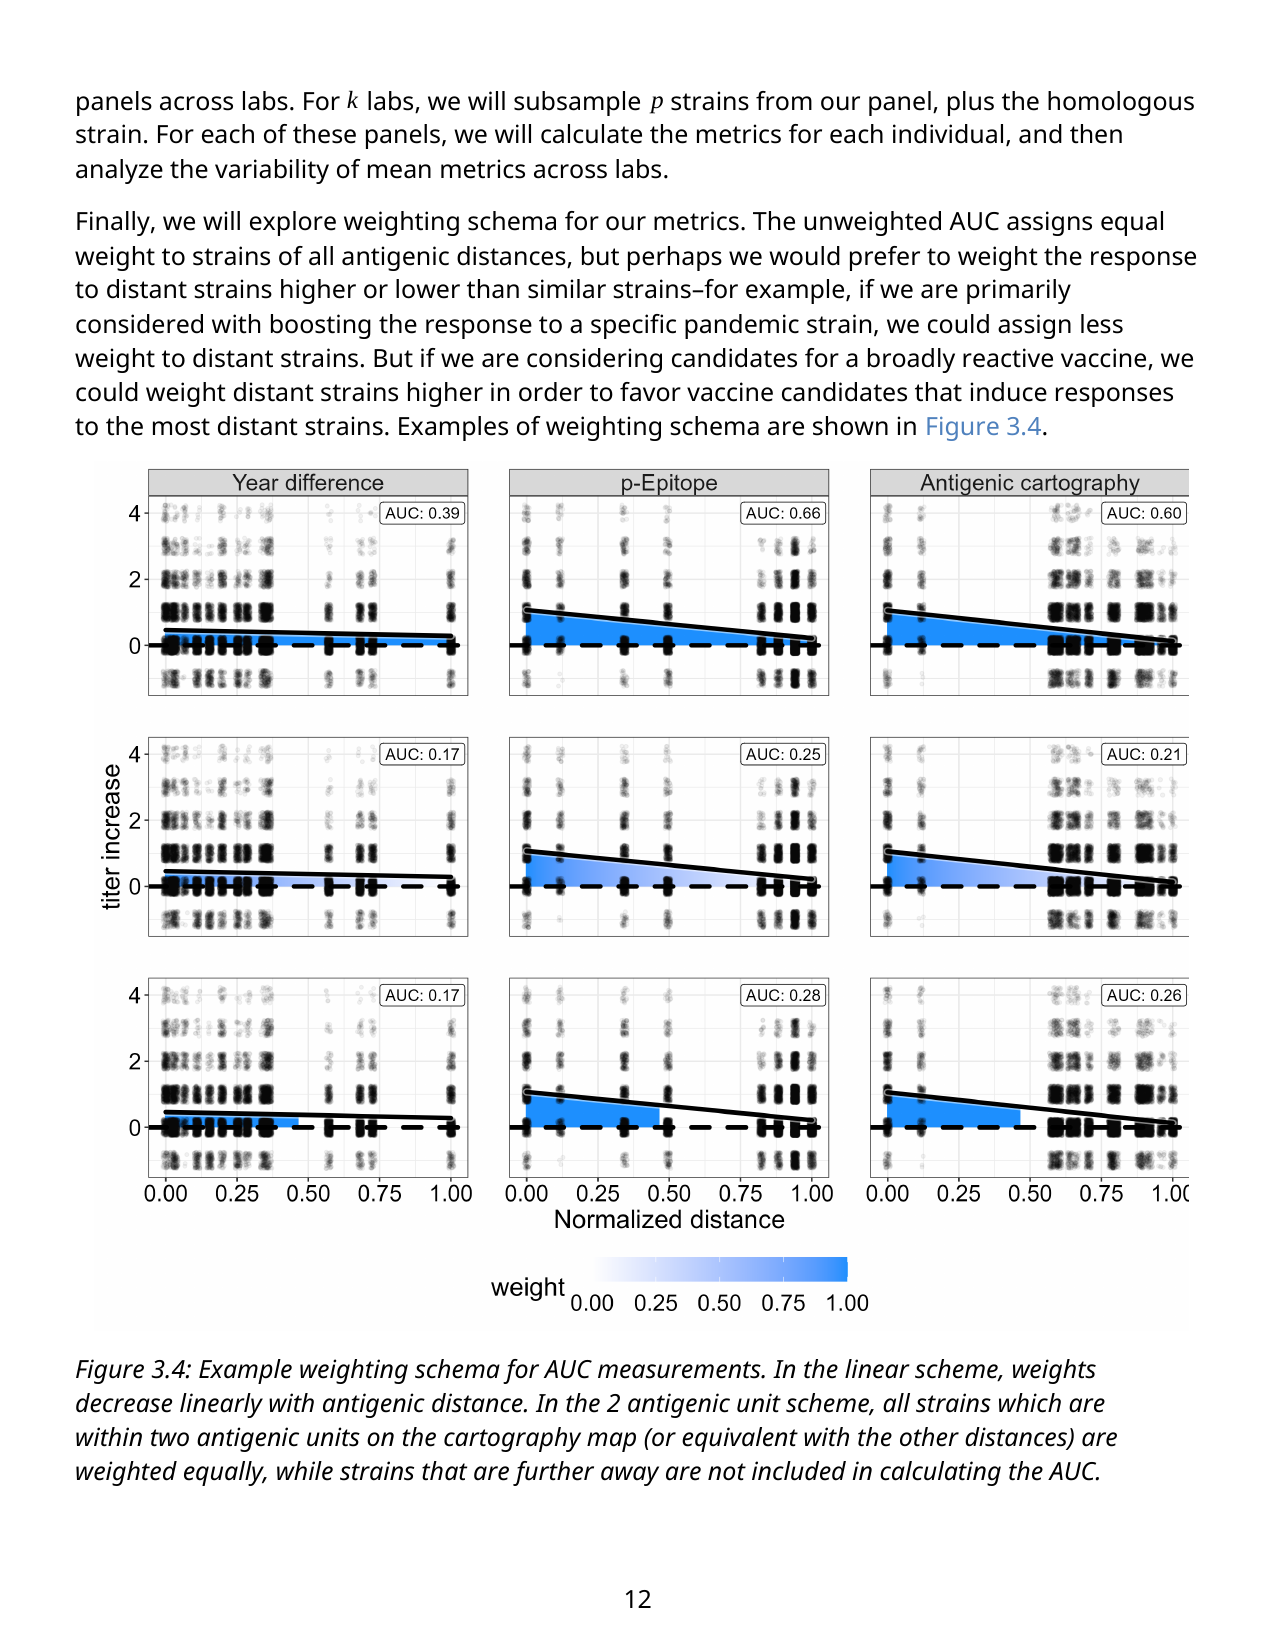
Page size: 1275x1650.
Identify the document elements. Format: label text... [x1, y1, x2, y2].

text Finally, we will explore weighting schema for our metrics. The unweighted AUC assigns equal weight to strains of all antigenic distances, but perhaps we would prefer to weight the response to distant strains higher or lower than similar strains–for example, if we are primarily considered with boosting the response to a specific pandemic strain, we could assign less weight to distant strains. But if we are considering candidates for a broadly reactive vaccine, we could weight distant strains higher in order to favor vaccine candidates that induce responses to the most distant strains. Examples of weighting schema are shown in Figure 3.4. [75, 204, 1200, 442]
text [75, 83, 1200, 185]
table_header Figure 3.4: Example weighting schema for AUC measurements. In the linear scheme, weights decrease linearly with antigenic distance. In the 2 antigenic unit scheme, all strains which are within two antigenic units on the cartography map (or equivalent with the other distances) are weighted equally, while strains that are further away are not included in calculating the AUC. [64, 461, 1189, 1500]
picture [93, 461, 1189, 1331]
